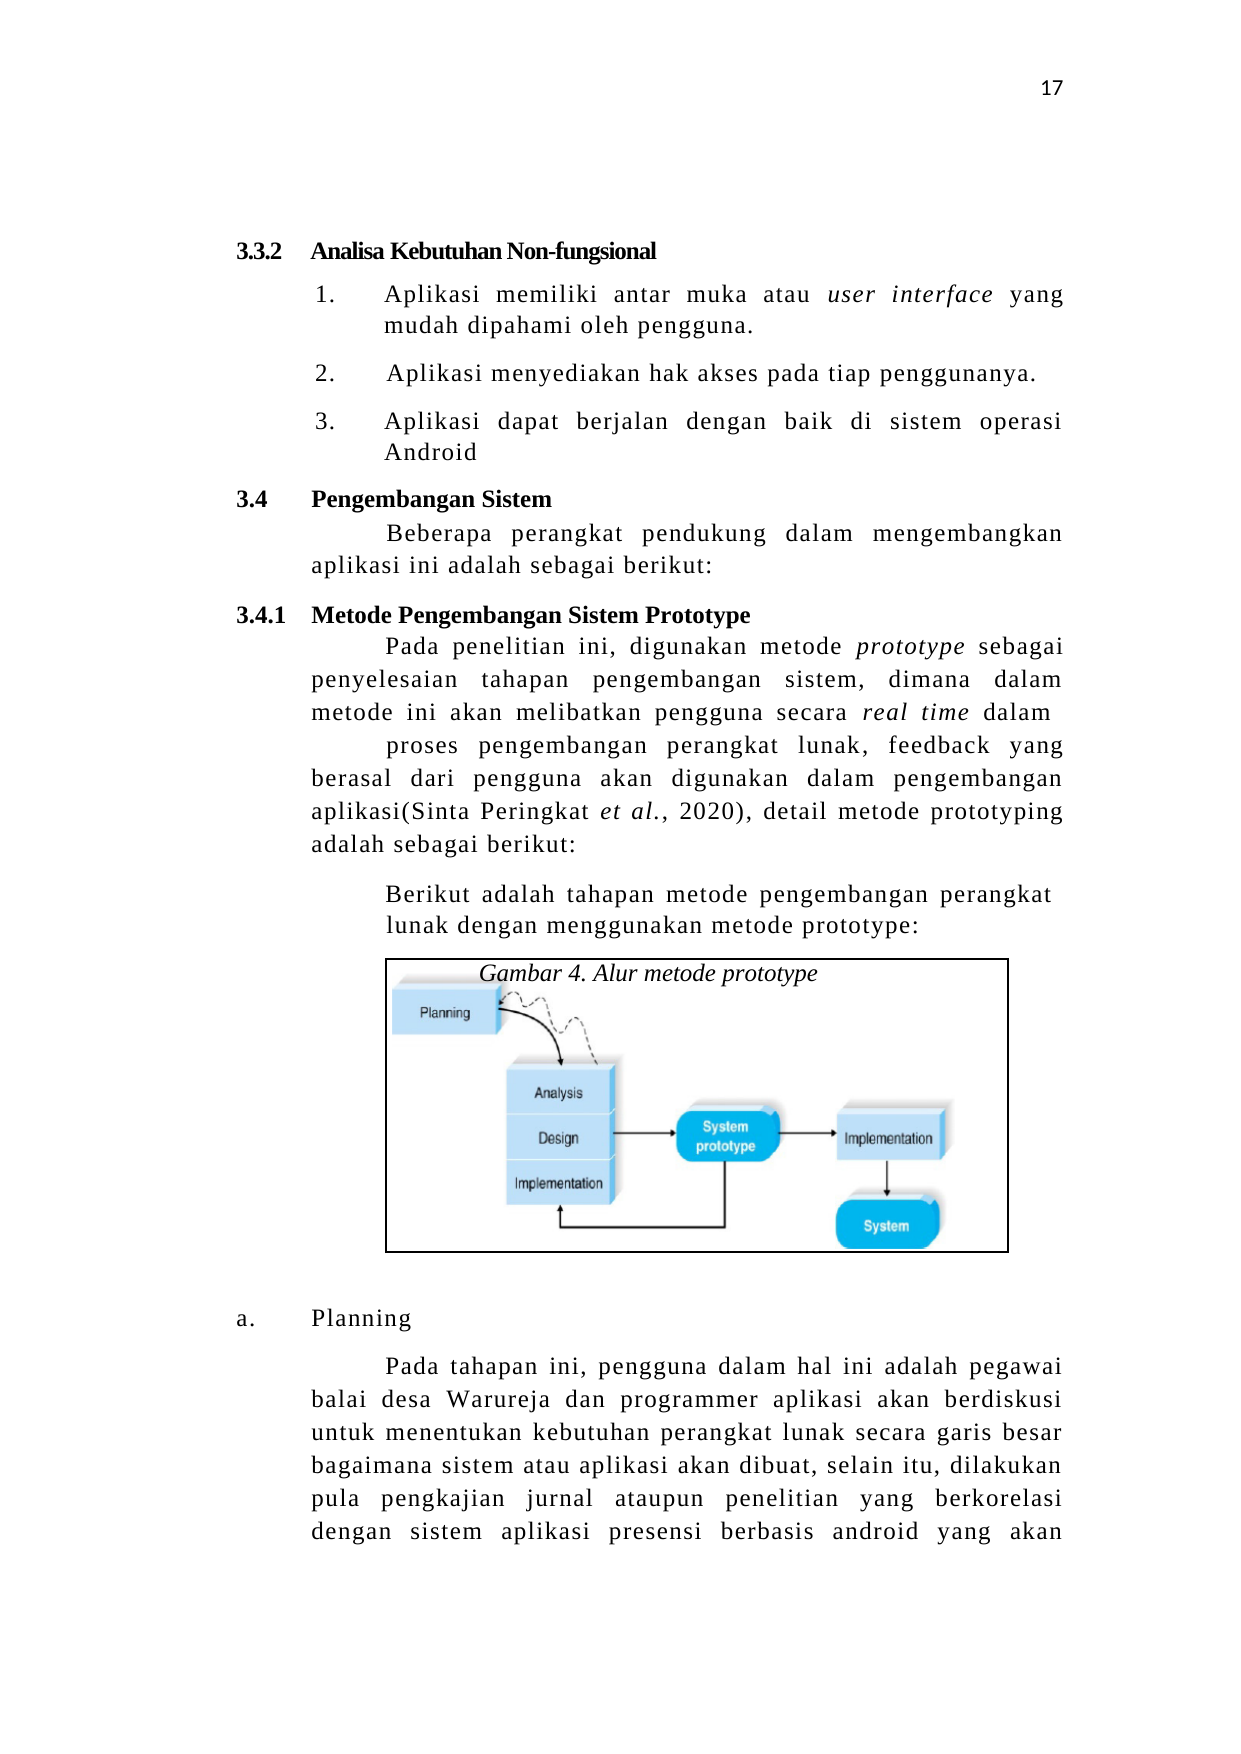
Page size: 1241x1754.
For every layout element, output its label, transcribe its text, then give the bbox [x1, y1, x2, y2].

subtitle Planning [236, 1303, 1063, 1332]
picture [387, 960, 1007, 1251]
subtitle Berikut adalah tahapan metode pengembangan perangkat lunak dengan menggunakan metode prototype: [311, 879, 1063, 939]
subtitle Pada penelitian ini, digunakan metode prototype sebagai penyelesaian tahapan pengembangan sistem, dimana dalam metode ini akan melibatkan pengguna secara real time dalam proses pengembangan perangkat lunak, feedback yang berasal dari pengguna akan digunakan dalam pengembangan aplikasi(Sinta Peringkat et al., 2020), detail metode prototyping adalah sebagai berikut: [311, 631, 1063, 858]
title Analisa Kebutuhan Non-fungsional [236, 236, 1063, 265]
subtitle Aplikasi menyediakan hak akses pada tiap penggunanya. [311, 358, 1063, 387]
subtitle Aplikasi memiliki antar muka atau user interface yang mudah dipahami oleh pengguna. [325, 279, 1063, 339]
subtitle Beberapa perangkat pendukung dalam mengembangkan aplikasi ini adalah sebagai berikut: [311, 518, 1063, 579]
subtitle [311, 1351, 1063, 1545]
subtitle Pengembangan Sistem [236, 484, 1063, 513]
subtitle Metode Pengembangan Sistem Prototype [236, 600, 1063, 629]
subtitle Aplikasi dapat berjalan dengan baik di sistem operasi Android [325, 406, 1063, 466]
